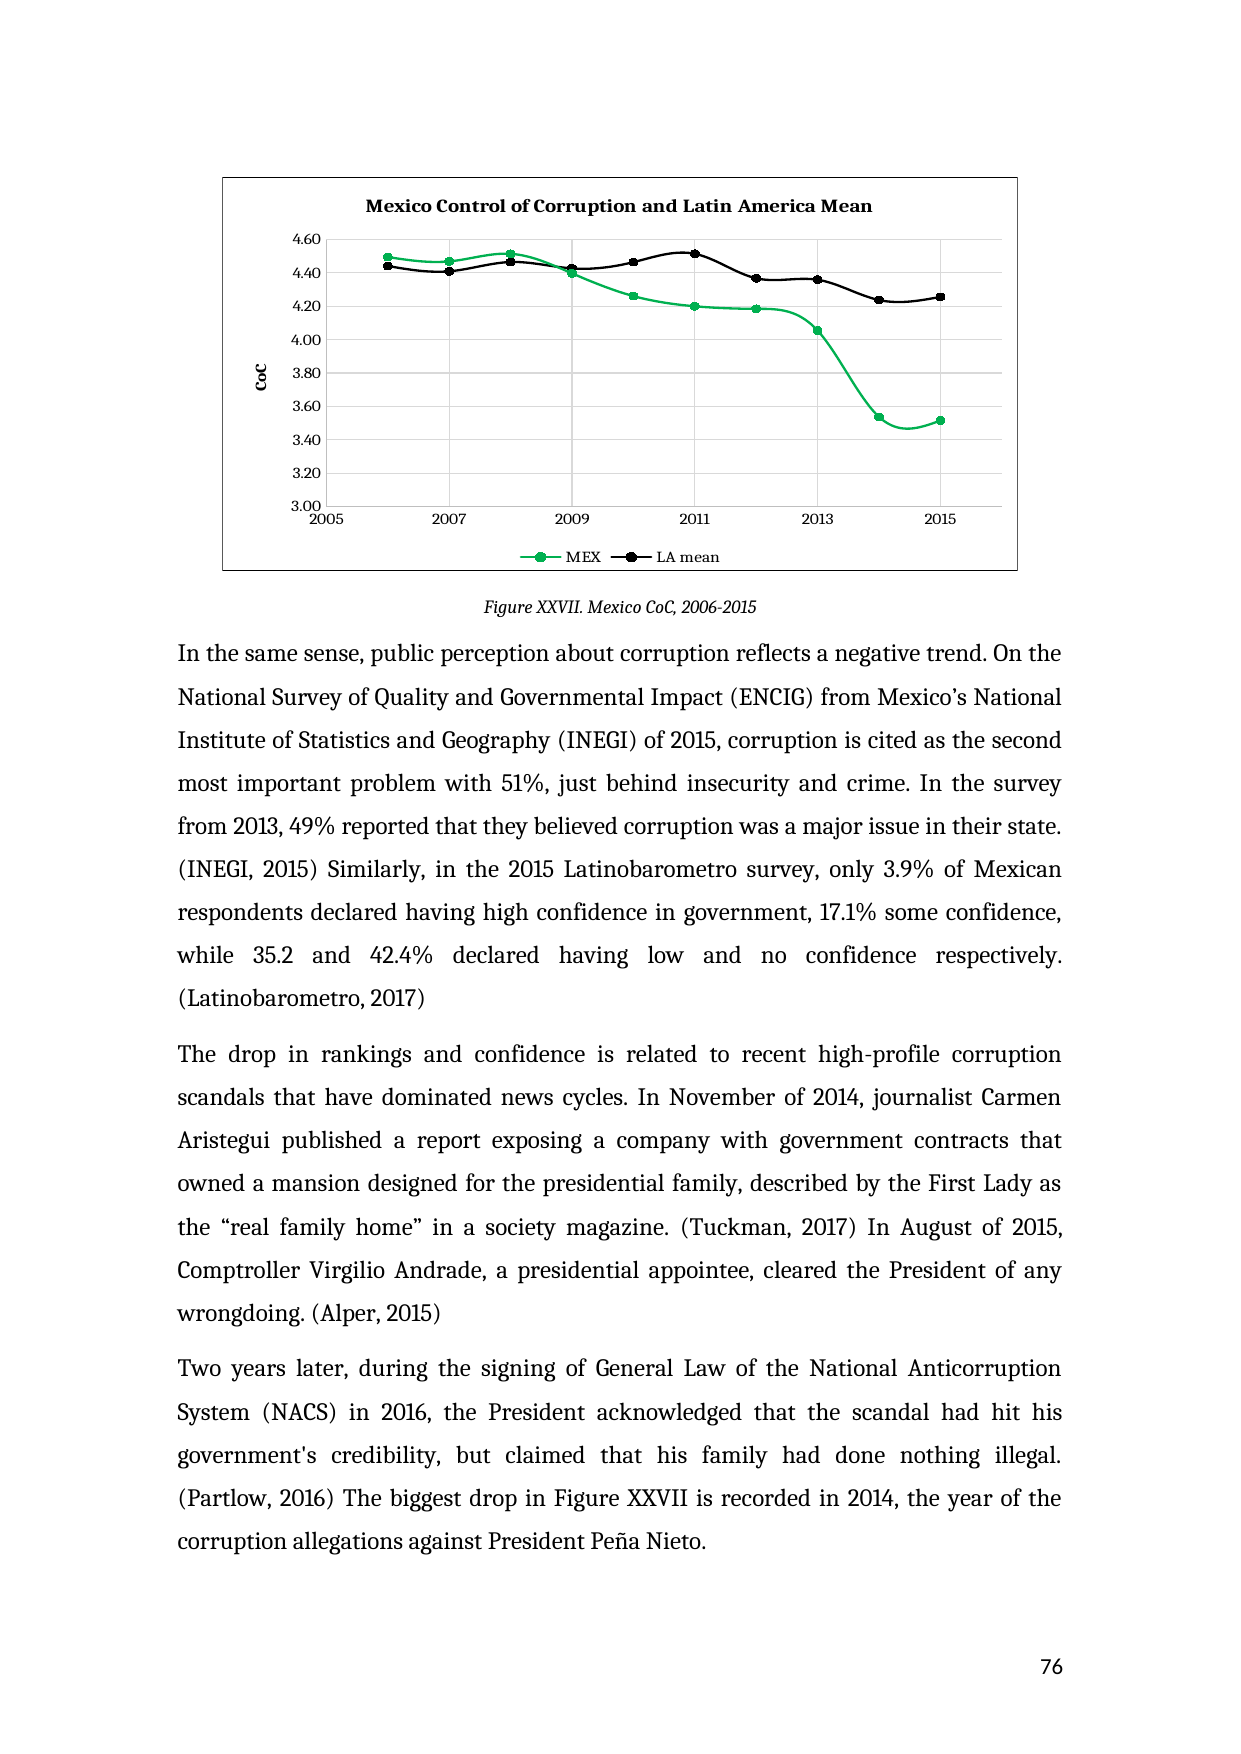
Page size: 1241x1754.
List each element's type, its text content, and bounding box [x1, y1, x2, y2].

text Two years later, during the signing of General Law of the National Anticorruption System (NACS) in 2016, the President acknowledged that the scandal had hit his government's credibility, but claimed that his family had done nothing illegal. (Partlow, 2016) The biggest drop in Figure XXVII is recorded in 2014, the year of the corruption allegations against President Peña Nieto. [177, 1354, 1063, 1556]
text In the same sense, public perception about corruption reflects a negative trend. On the National Survey of Quality and Governmental Impact (ENCIG) from Mexico’s National Institute of Statistics and Geography (INEGI) of 2015, corruption is cited as the second most important problem with 51%, just behind insecurity and crime. In the survey from 2013, 49% reported that they believed corruption was a major issue in their state. (INEGI, 2015) Similarly, in the 2015 Latinobarometro survey, only 3.9% of Mexican respondents declared having high confidence in government, 17.1% some confidence, while 35.2 and 42.4% declared having low and no confidence respectively. (Latinobarometro, 2017) [177, 639, 1063, 1013]
text Figure XXVII. Mexico CoC, 2006-2015 [177, 597, 1063, 618]
text The drop in rankings and confidence is related to recent high-profile corruption scandals that have dominated news cycles. In November of 2014, journalist Carmen Aristegui published a report exposing a company with government contracts that owned a mansion designed for the presidential family, described by the First Lady as the “real family home” in a society magazine. (Tuckman, 2017) In August of 2015, Comptroller Virgilio Andrade, a presidential appointee, cleared the President of any wrongdoing. (Alper, 2015) [177, 1040, 1063, 1327]
